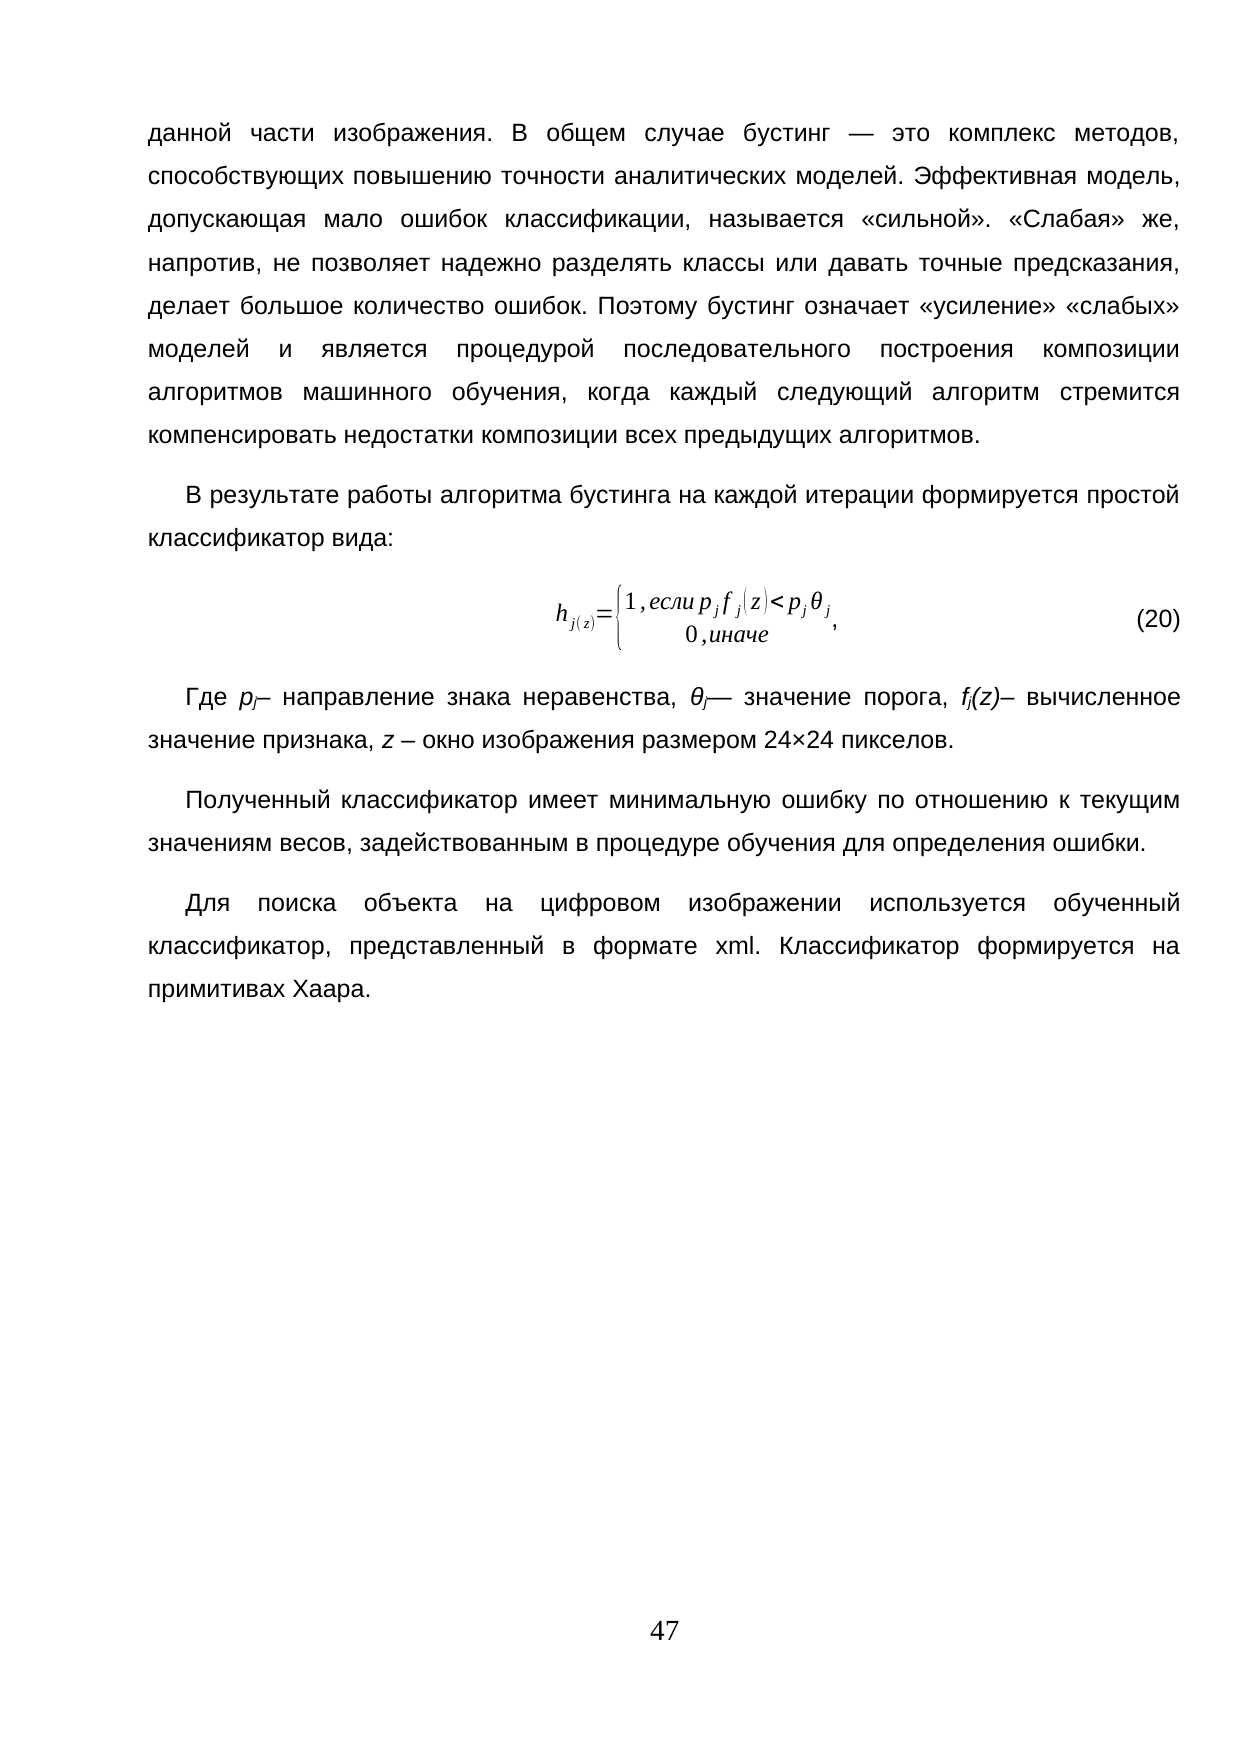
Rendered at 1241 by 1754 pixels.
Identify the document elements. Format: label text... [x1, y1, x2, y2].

text Полученный классификатор имеет минимальную ошибку по отношению к текущим значениям весов, задействованным в процедуре обучения для определения ошибки. [148, 785, 1181, 857]
text Где pj– направление знака неравенства, θj— значение порога, fj(z)– вычисленное значение признака, z – окно изображения размером 24×24 пикселов. [148, 682, 1181, 754]
text В результате работы алгоритма бустинга на каждой итерации формируется простой классификатор вида: [148, 480, 1181, 552]
text , (20) [148, 583, 1181, 651]
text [148, 118, 1181, 449]
text Для поиска объекта на цифровом изображении используется обученный классификатор, представленный в формате xml. Классификатор формируется на примитивах Хаара. [148, 888, 1181, 1003]
